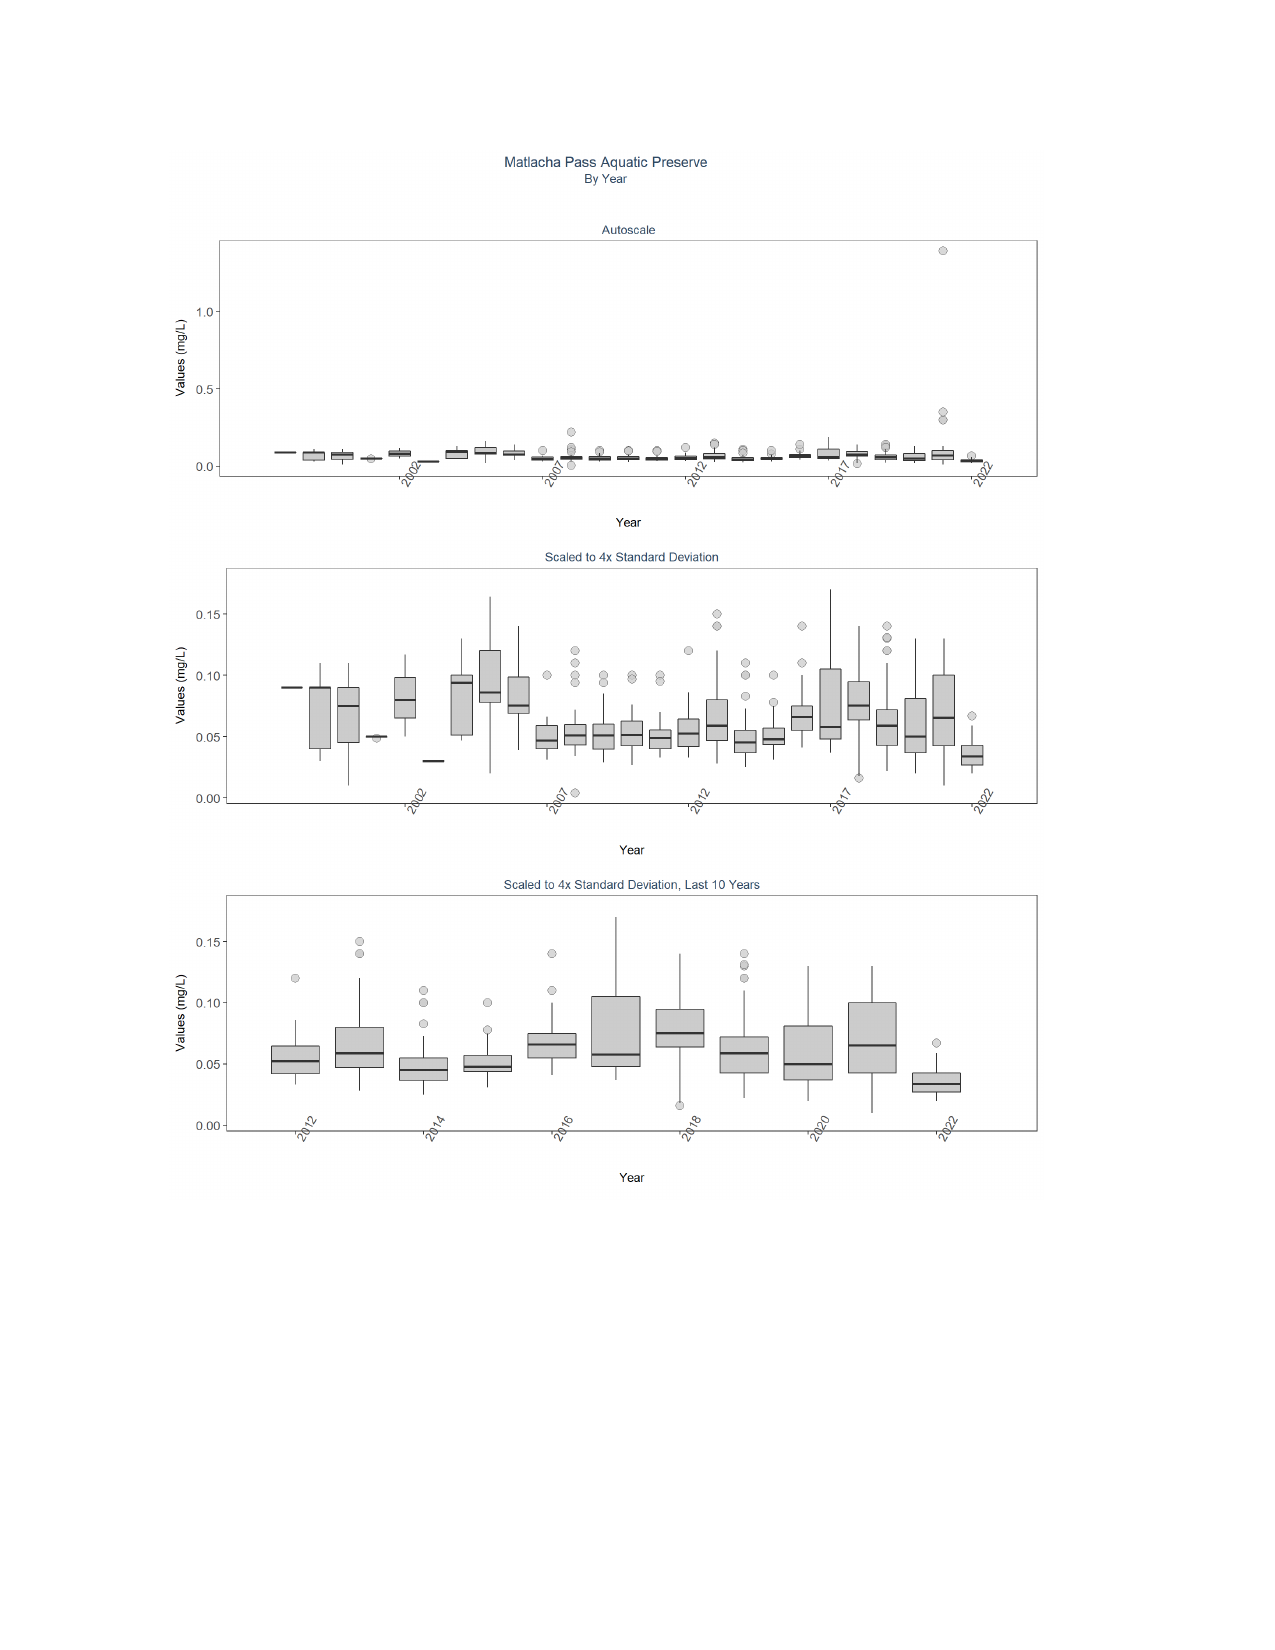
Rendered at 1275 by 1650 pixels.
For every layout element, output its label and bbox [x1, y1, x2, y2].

picture [168, 150, 1044, 1200]
